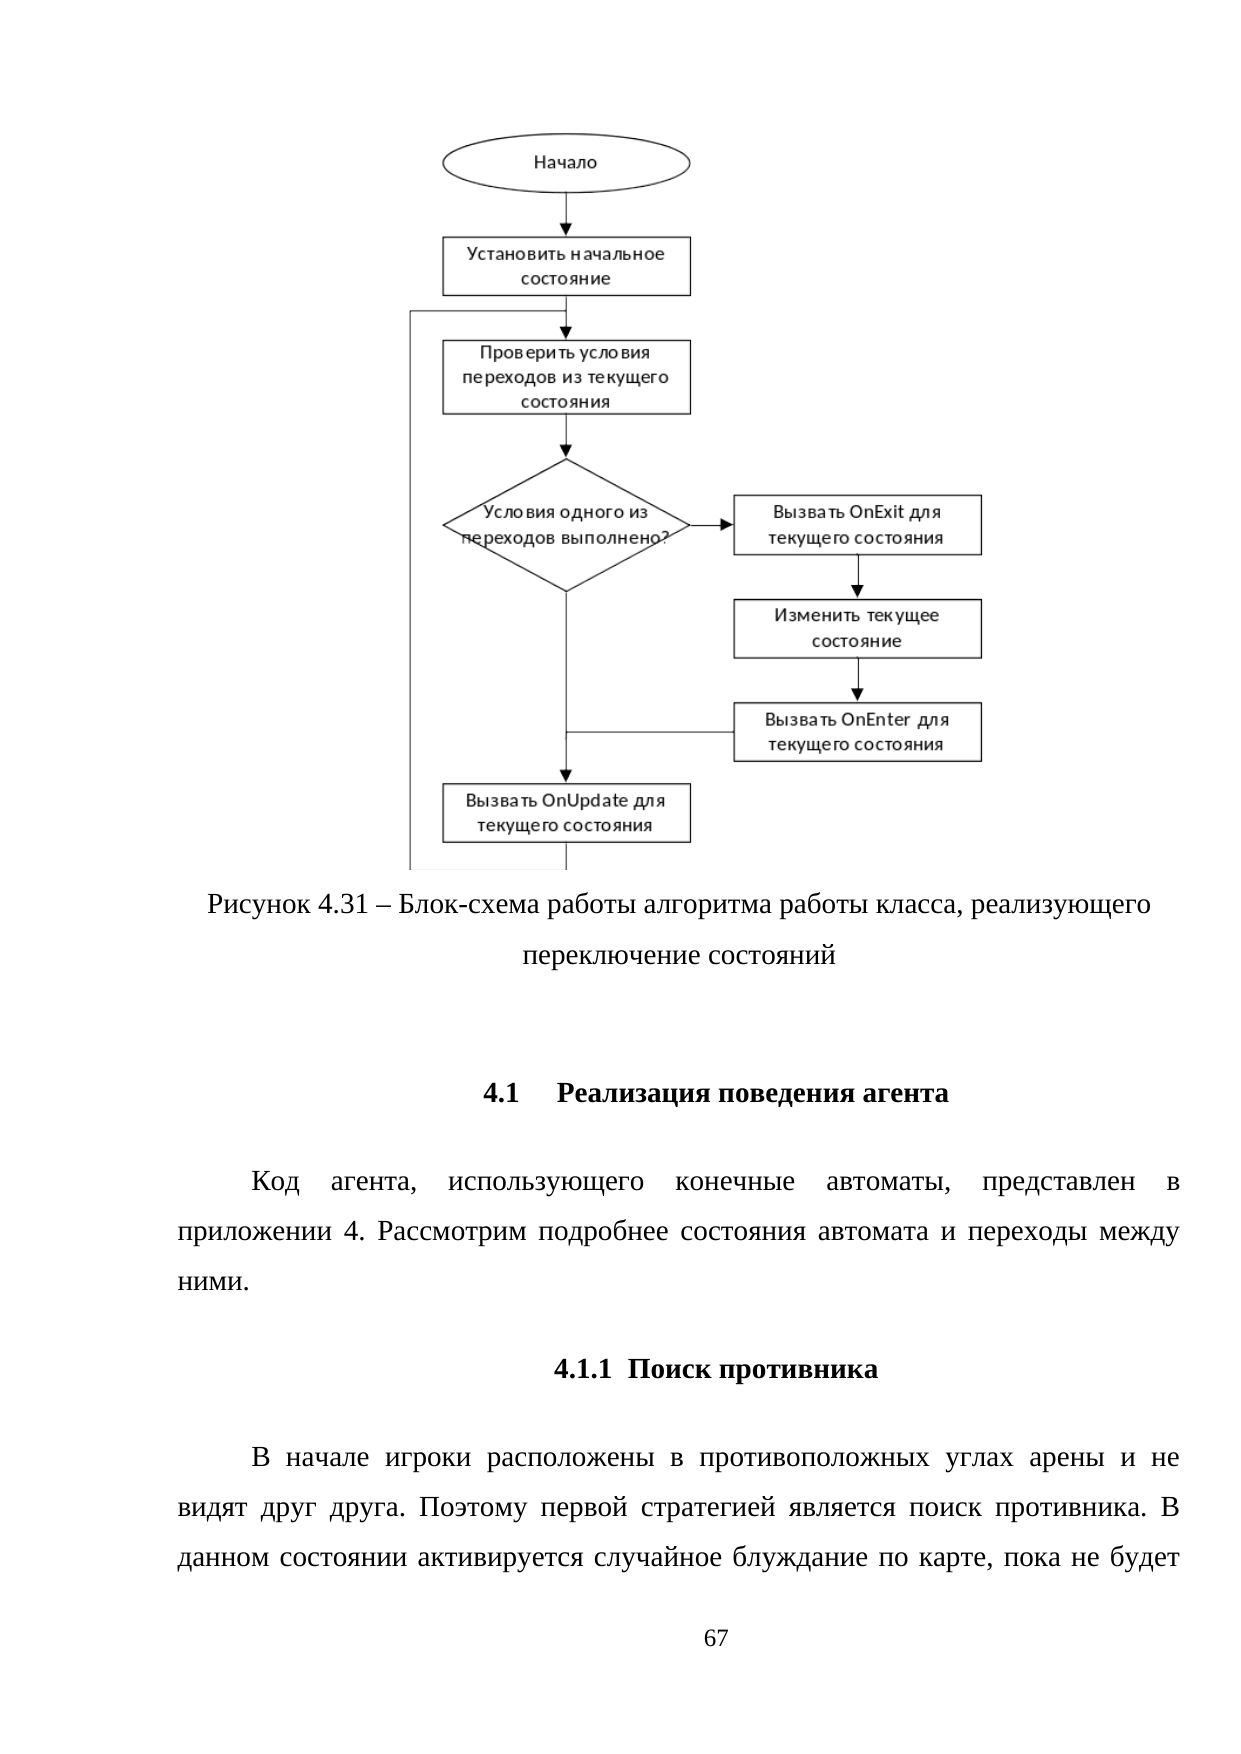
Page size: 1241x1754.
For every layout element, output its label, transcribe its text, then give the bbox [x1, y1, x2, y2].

text Рисунок . – Блок-схема работы алгоритма работы класса, реализующего переключение состояний [177, 886, 1181, 970]
text Код агента, использующего конечные автоматы, представлен в приложении 4. Рассмотрим подробнее состояния автомата и переходы между ними. [177, 1163, 1181, 1297]
subtitle Реализация поведения агента [177, 1075, 1181, 1108]
subtitle Поиск противника [177, 1351, 1181, 1385]
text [177, 1439, 1181, 1573]
